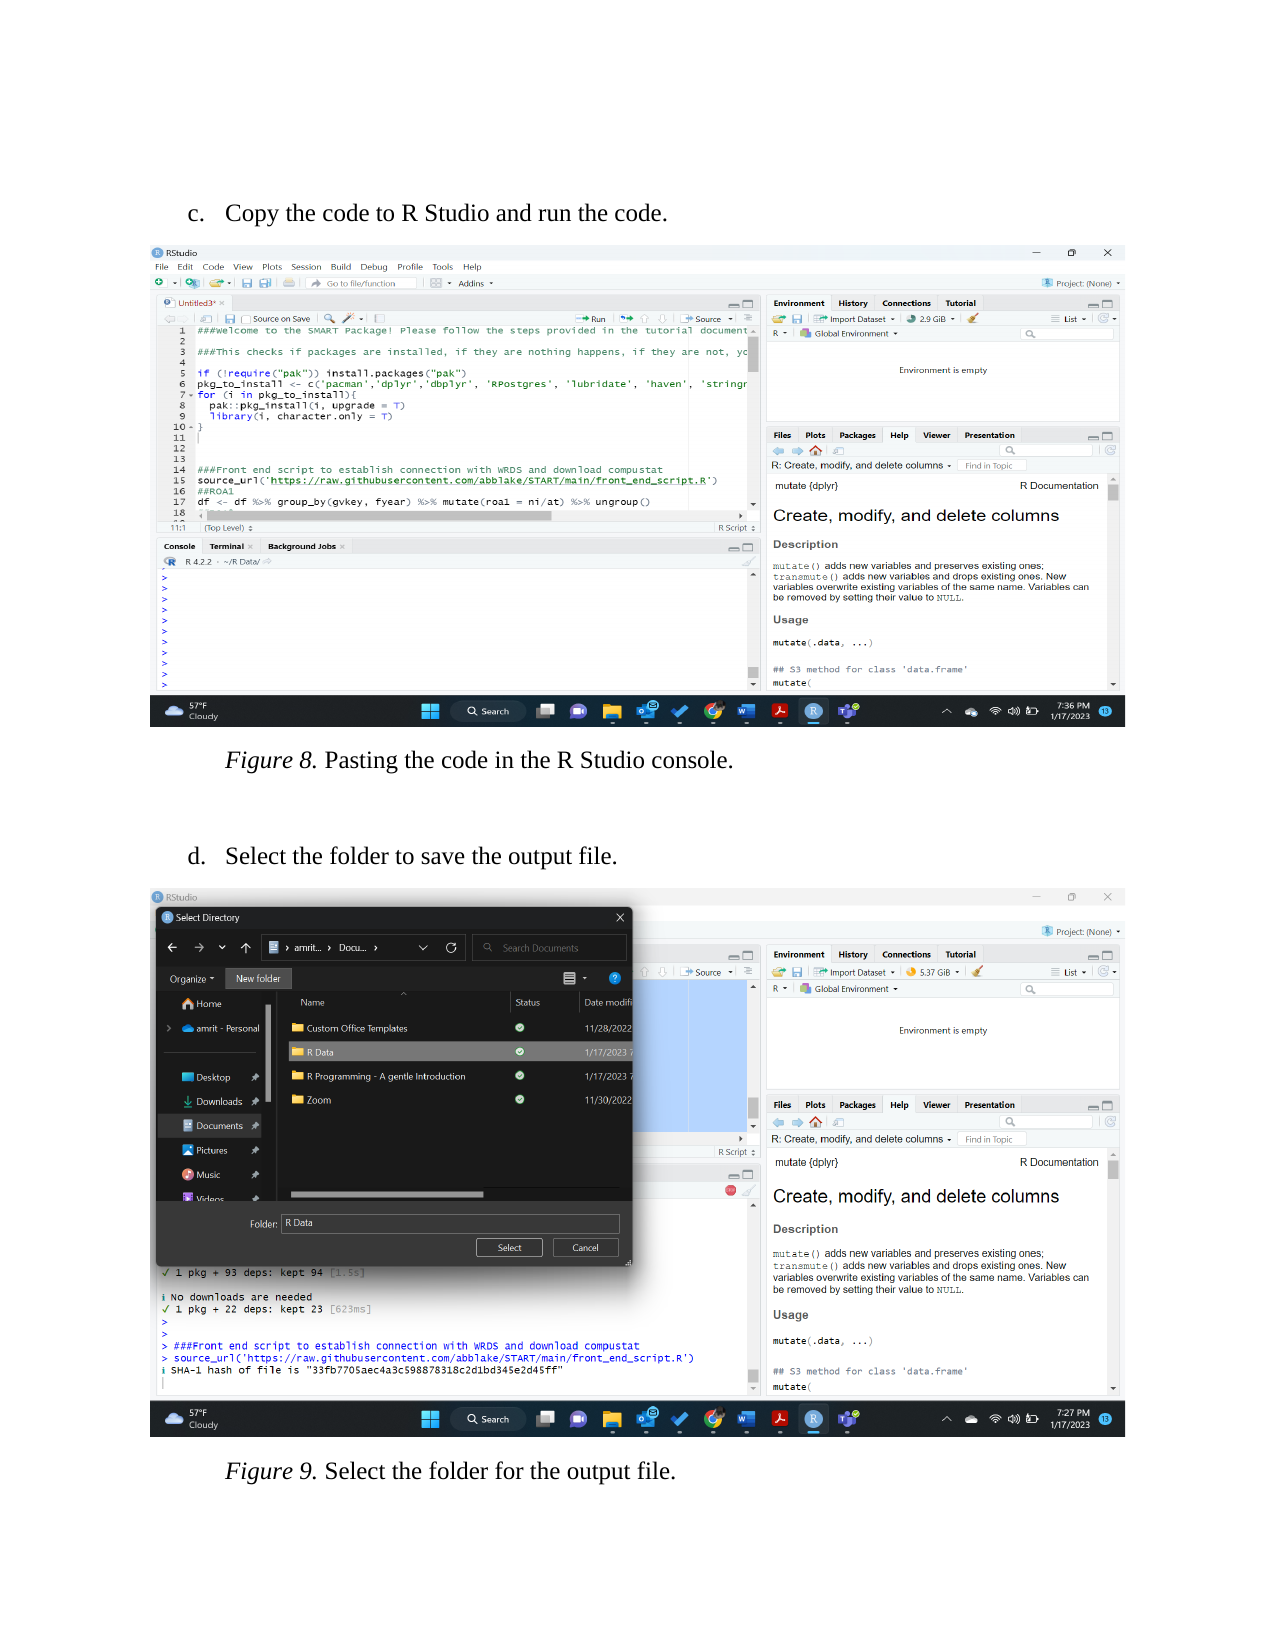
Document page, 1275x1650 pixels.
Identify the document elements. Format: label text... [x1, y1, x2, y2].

list Copy the code to R Studio and run the code. [187, 198, 1125, 226]
picture [150, 888, 1125, 1437]
picture [150, 245, 1125, 727]
list Select the folder to save the output file. [187, 841, 1125, 870]
list Figure 8. Pasting the code in the R Studio console. [225, 746, 1125, 774]
list Figure 9. Select the folder for the output file. [225, 1456, 1125, 1485]
